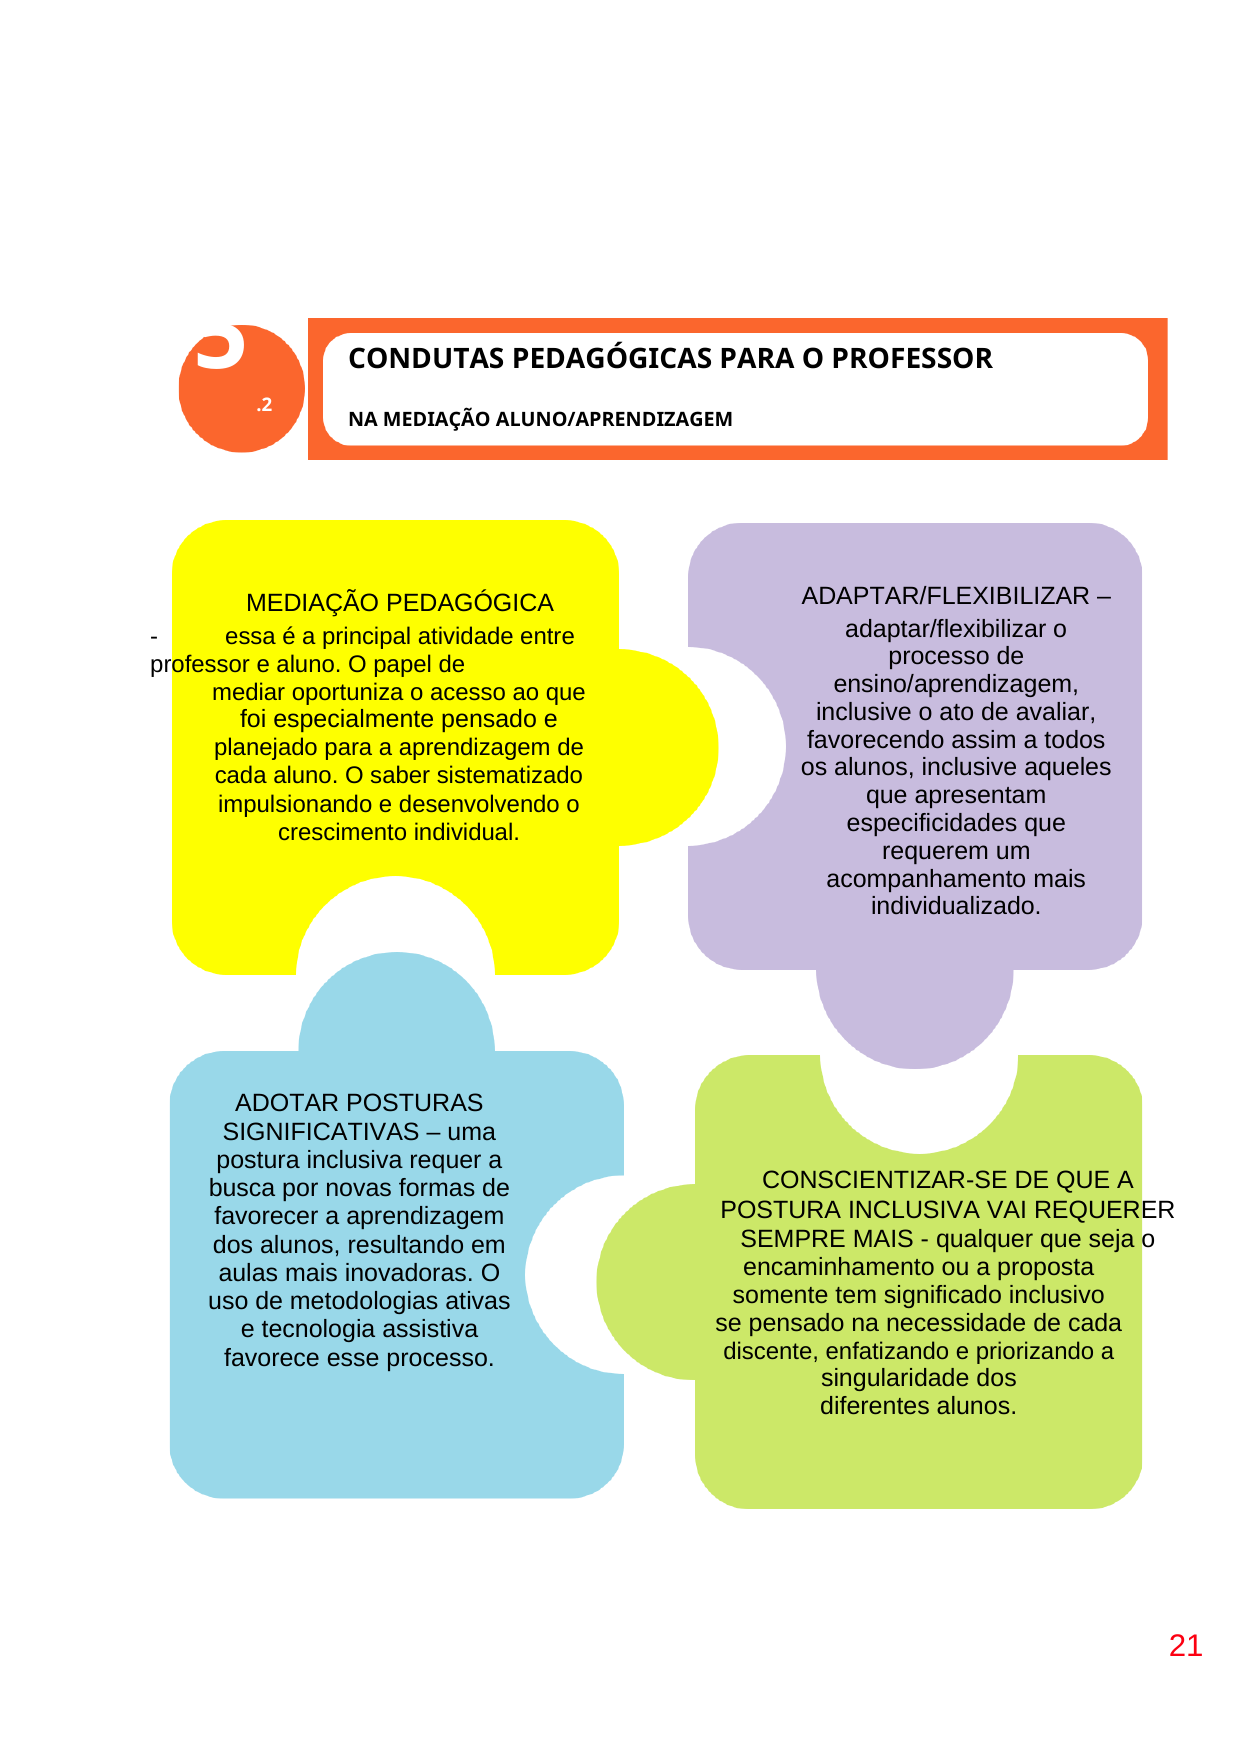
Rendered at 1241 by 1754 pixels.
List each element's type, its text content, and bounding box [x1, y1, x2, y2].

text processo de [714, 642, 1198, 670]
text individualizado. [714, 893, 1198, 920]
text .2 NA MEDIAÇÃO ALUNO/APRENDIZAGEM [256, 399, 1204, 433]
text os alunos, inclusive aqueles [714, 754, 1198, 781]
text requerem um [714, 837, 1198, 865]
text ADOTAR POSTURAS SIGNIFICATIVAS – uma postura inclusiva requer a busca por novas formas de favorecer a aprendizagem dos alunos, resultando em aulas mais inovadoras. O uso de metodologias ativas e tecnologia assistiva favorece esse processo. [204, 1089, 514, 1371]
text foi especialmente pensado e [158, 705, 639, 733]
text singularidade dos [714, 1364, 1123, 1392]
text acompanhamento mais [714, 865, 1198, 893]
text especificidades que [714, 809, 1198, 837]
text favorecendo assim a todos [714, 726, 1198, 754]
picture [178, 318, 1168, 460]
text adaptar/flexibilizar o [714, 614, 1198, 642]
text se pensado na necessidade de cada [714, 1309, 1123, 1337]
text ADAPTAR/FLEXIBILIZAR – [714, 581, 1198, 609]
text somente tem significado inclusivo [714, 1281, 1123, 1309]
text encaminhamento ou a proposta [714, 1253, 1123, 1281]
picture [169, 520, 1143, 1509]
text planejado para a aprendizagem de cada aluno. O saber sistematizado impulsionando e desenvolvendo o crescimento individual. [204, 733, 594, 845]
text MEDIAÇÃO PEDAGÓGICA [246, 588, 639, 617]
text 21 [1169, 1627, 1204, 1663]
text discente, enfatizando e priorizando a [714, 1337, 1123, 1364]
text 5 CONDUTAS PEDAGÓGICAS PARA O PROFESSOR [194, 265, 1204, 397]
text ensino/aprendizagem, [714, 670, 1198, 698]
text diferentes alunos. [714, 1392, 1123, 1420]
text que apresentam [714, 781, 1198, 809]
text mediar oportuniza o acesso ao que [158, 678, 639, 705]
list essa é a principal atividade entre professor e aluno. O papel de [150, 622, 639, 677]
text inclusive o ato de avaliar, [714, 698, 1198, 726]
text CONSCIENTIZAR-SE DE QUE A POSTURA INCLUSIVA VAI REQUERER SEMPRE MAIS - qualquer que seja o [706, 1166, 1189, 1253]
